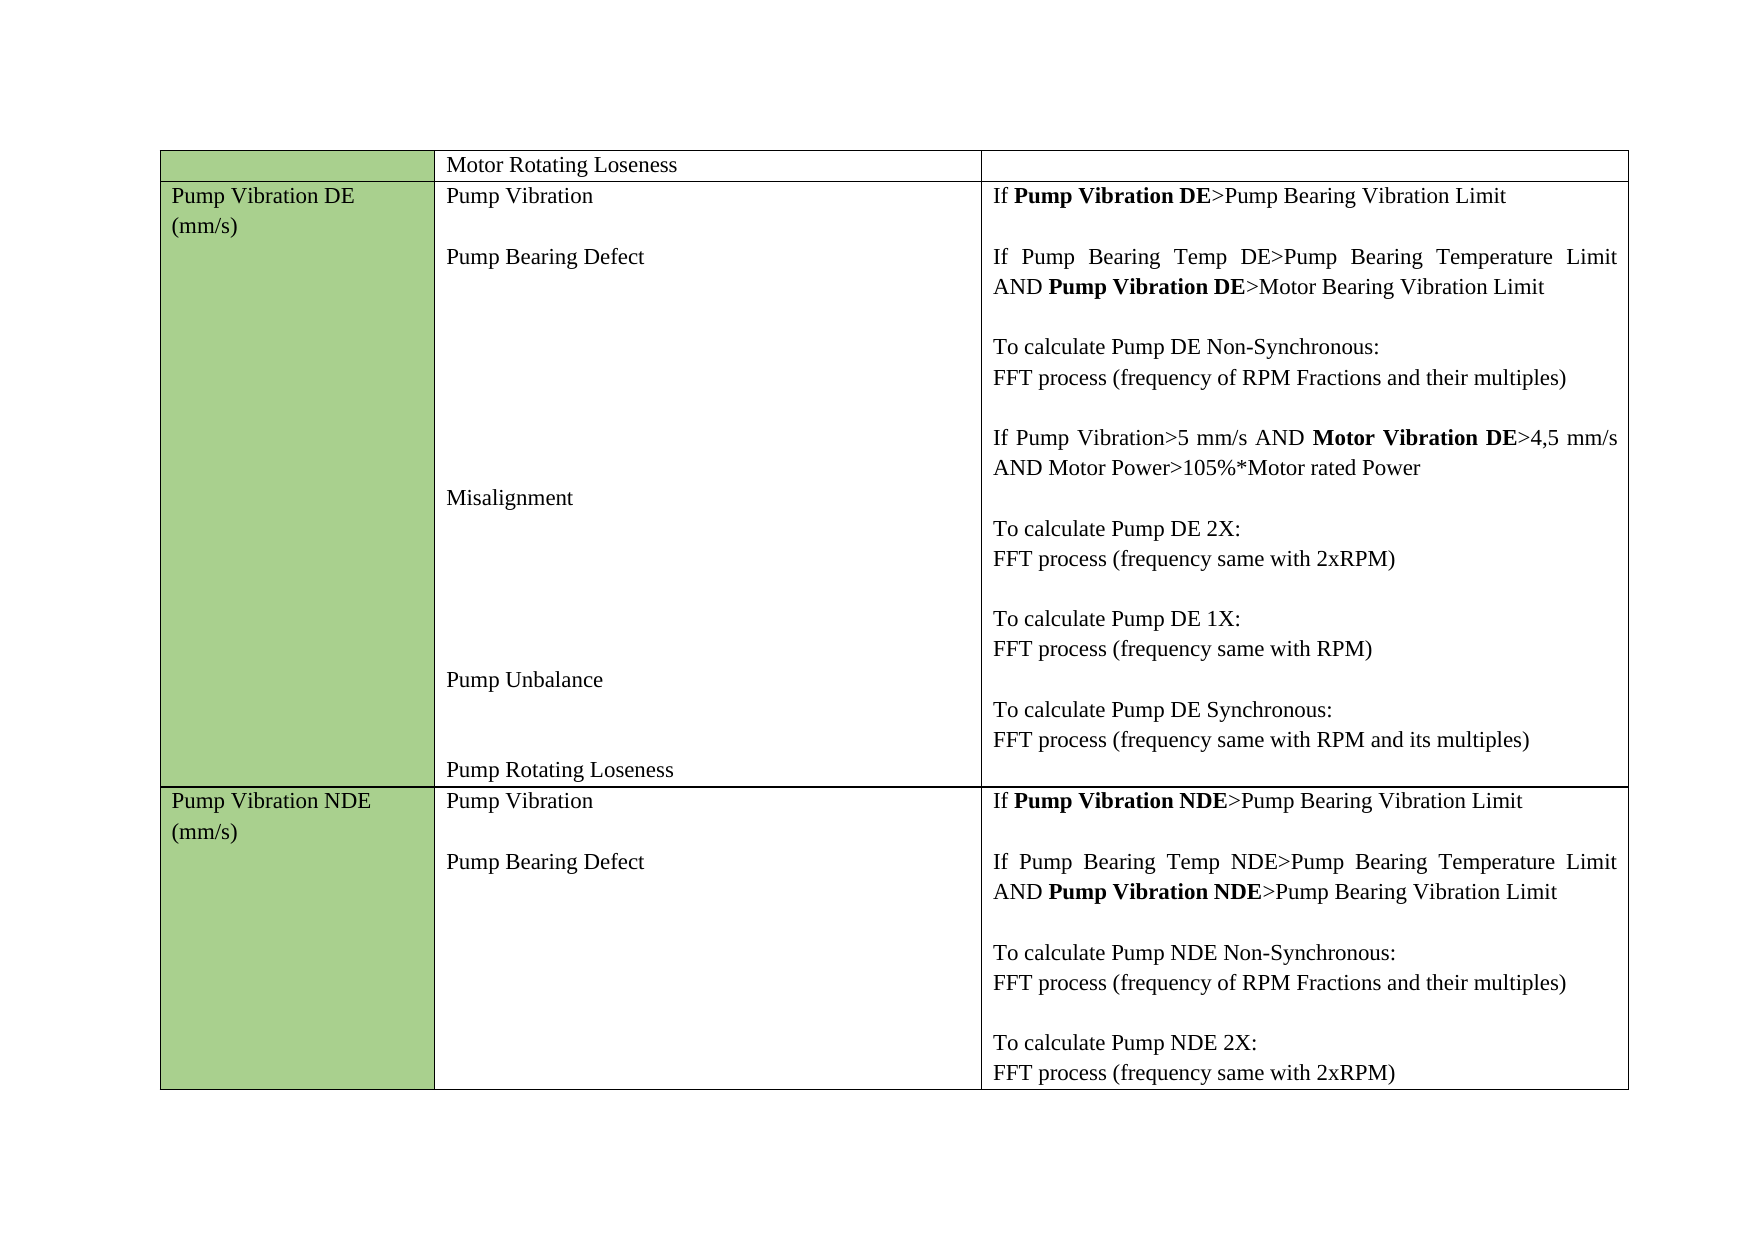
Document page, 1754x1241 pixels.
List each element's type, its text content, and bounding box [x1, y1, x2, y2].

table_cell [161, 788, 434, 1089]
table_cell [435, 788, 981, 1089]
table_cell Pump Vibration Pump Bearing Defect Misalignment Pump Unbalance Pump Rotating Loseness [435, 182, 981, 786]
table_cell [161, 151, 434, 181]
table_cell If Pump Vibration DE>Pump Bearing Vibration Limit If Pump Bearing Temp DE>Pump Bearing Temperature Limit AND Pump Vibration DE>Motor Bearing Vibration Limit To calculate Pump DE Non-Synchronous: FFT process (frequency of RPM Fractions and their multiples) If Pump Vibration>5 mm/s AND Motor Vibration DE>4,5 mm/s AND Motor Power>105%*Motor rated Power To calculate Pump DE 2X: FFT process (frequency same with 2xRPM) To calculate Pump DE 1X: FFT process (frequency same with RPM) To calculate Pump DE Synchronous: FFT process (frequency same with RPM and its multiples) [982, 182, 1628, 786]
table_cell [982, 788, 1628, 1089]
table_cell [982, 151, 1628, 181]
table_cell Pump Vibration DE (mm/s) [161, 182, 434, 786]
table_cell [435, 151, 981, 181]
